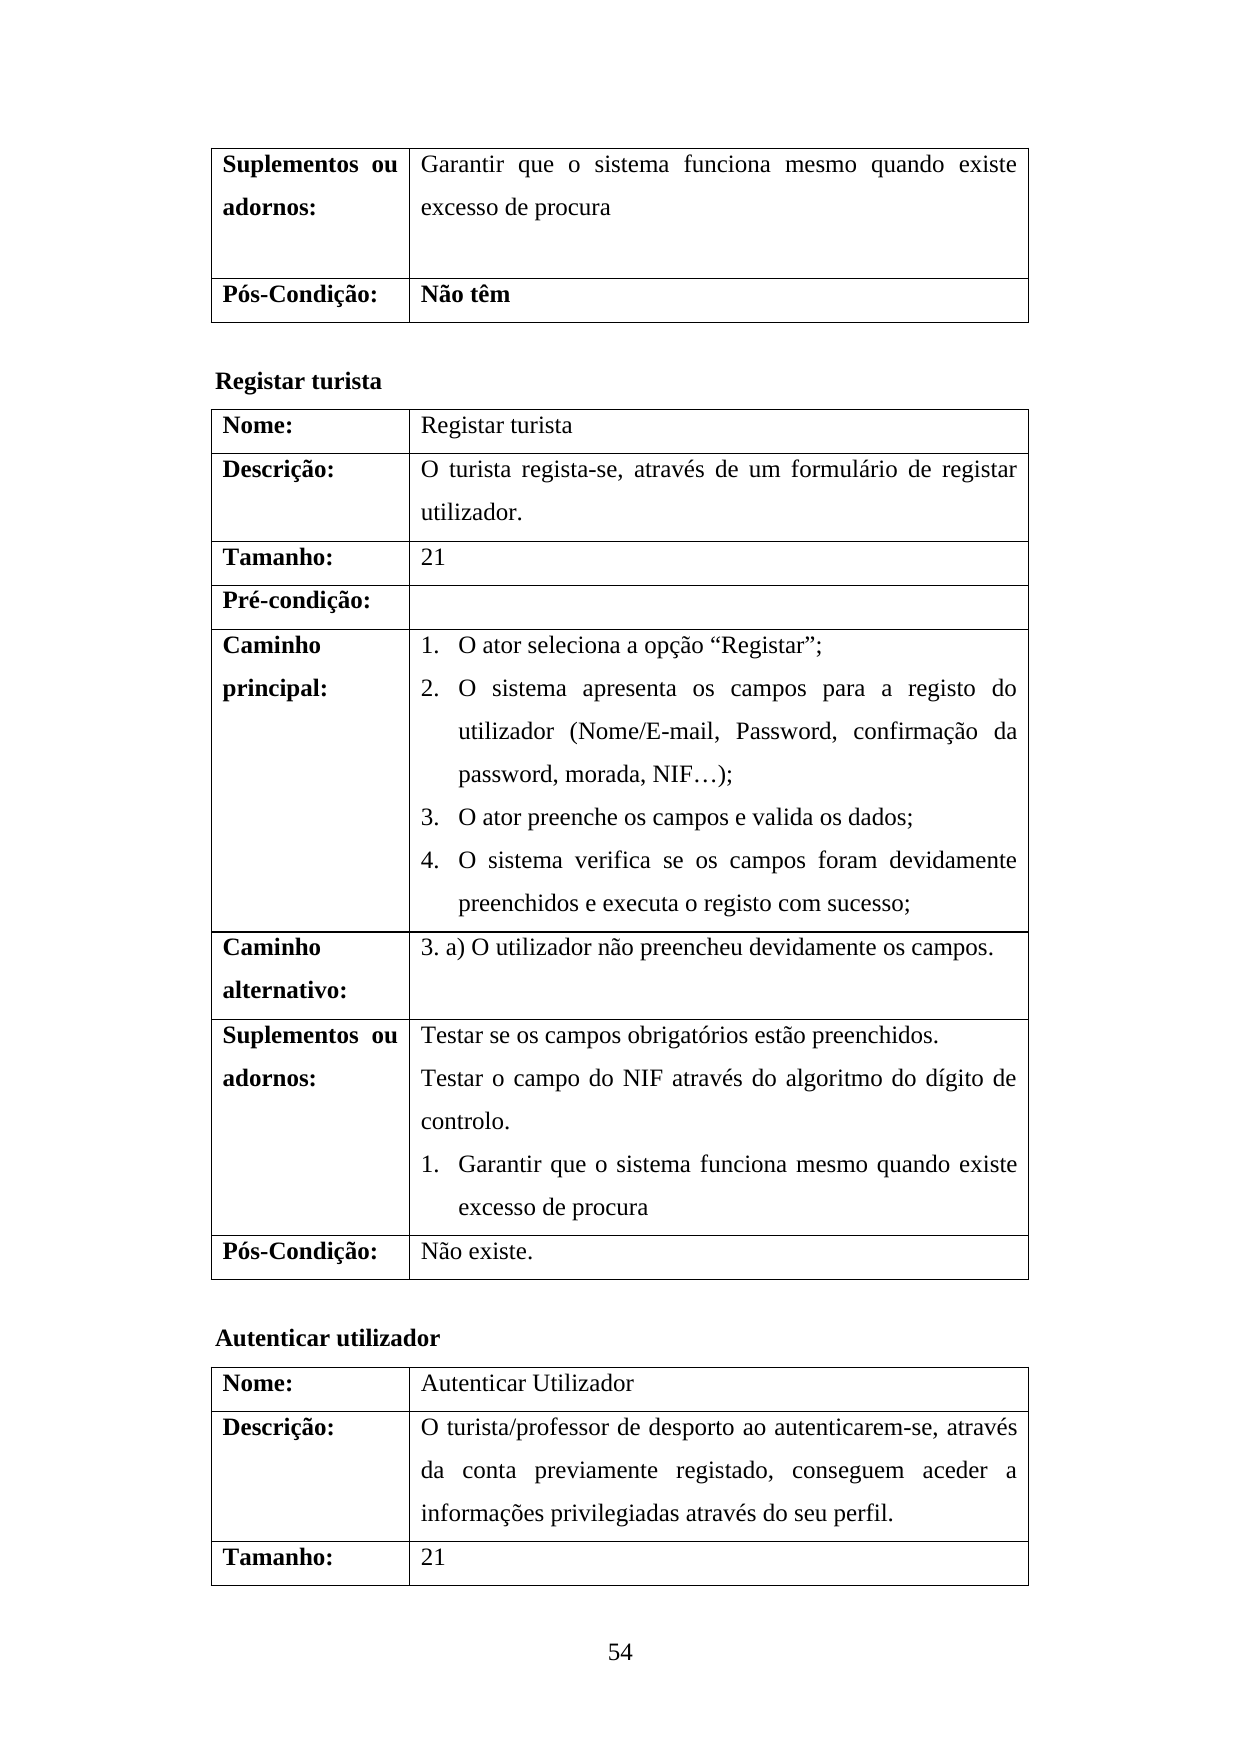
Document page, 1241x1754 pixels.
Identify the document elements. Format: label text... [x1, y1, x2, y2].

table_cell Não têm [410, 279, 1028, 322]
table_cell Suplementos ou adornos: [212, 1020, 409, 1235]
table_cell 21 [410, 1542, 1028, 1585]
table_cell O turista regista-se, através de um formulário de registar utilizador. [410, 454, 1028, 541]
table_cell [410, 586, 1028, 629]
table_cell O turista/professor de desporto ao autenticarem-se, através da conta previamente registado, conseguem aceder a informações privilegiadas através do seu perfil. [410, 1412, 1028, 1541]
table_cell Pós-Condição: [212, 1236, 409, 1279]
table_cell Testar se os campos obrigatórios estão preenchidos. Testar o campo do NIF através do algoritmo do dígito de controlo. Garantir que o sistema funciona mesmo quando existe excesso de procura [410, 1020, 1028, 1235]
text Registar turista [215, 366, 1063, 395]
table_cell Pré-condição: [212, 586, 409, 629]
table_header Nome: [212, 1368, 409, 1411]
table_cell O ator seleciona a opção “Registar”; O sistema apresenta os campos para a registo do utilizador (Nome/E-mail, Password, confirmação da password, morada, NIF…); O ator preenche os campos e valida os dados; O sistema verifica se os campos foram devidamente preenchidos e executa o registo com sucesso; [410, 630, 1028, 931]
table_cell Caminho principal: [212, 630, 409, 931]
table_header Nome: [212, 410, 409, 453]
table_cell 21 [410, 542, 1028, 584]
table_cell Tamanho: [212, 542, 409, 584]
text Autenticar utilizador [215, 1323, 1063, 1352]
table_cell Descrição: [212, 454, 409, 541]
table_cell Descrição: [212, 1412, 409, 1541]
table_cell 3. a) O utilizador não preencheu devidamente os campos. [410, 933, 1028, 1019]
table_cell Pós-Condição: [212, 279, 409, 322]
table_cell Não existe. [410, 1236, 1028, 1279]
table_header Autenticar Utilizador [410, 1368, 1028, 1411]
table_header Registar turista [410, 410, 1028, 453]
table_cell Caminho alternativo: [212, 933, 409, 1019]
table_cell Garantir que o sistema funciona mesmo quando existe excesso de procura [410, 149, 1028, 278]
table_cell Tamanho: [212, 1542, 409, 1585]
table_cell Suplementos ou adornos: [212, 149, 409, 278]
